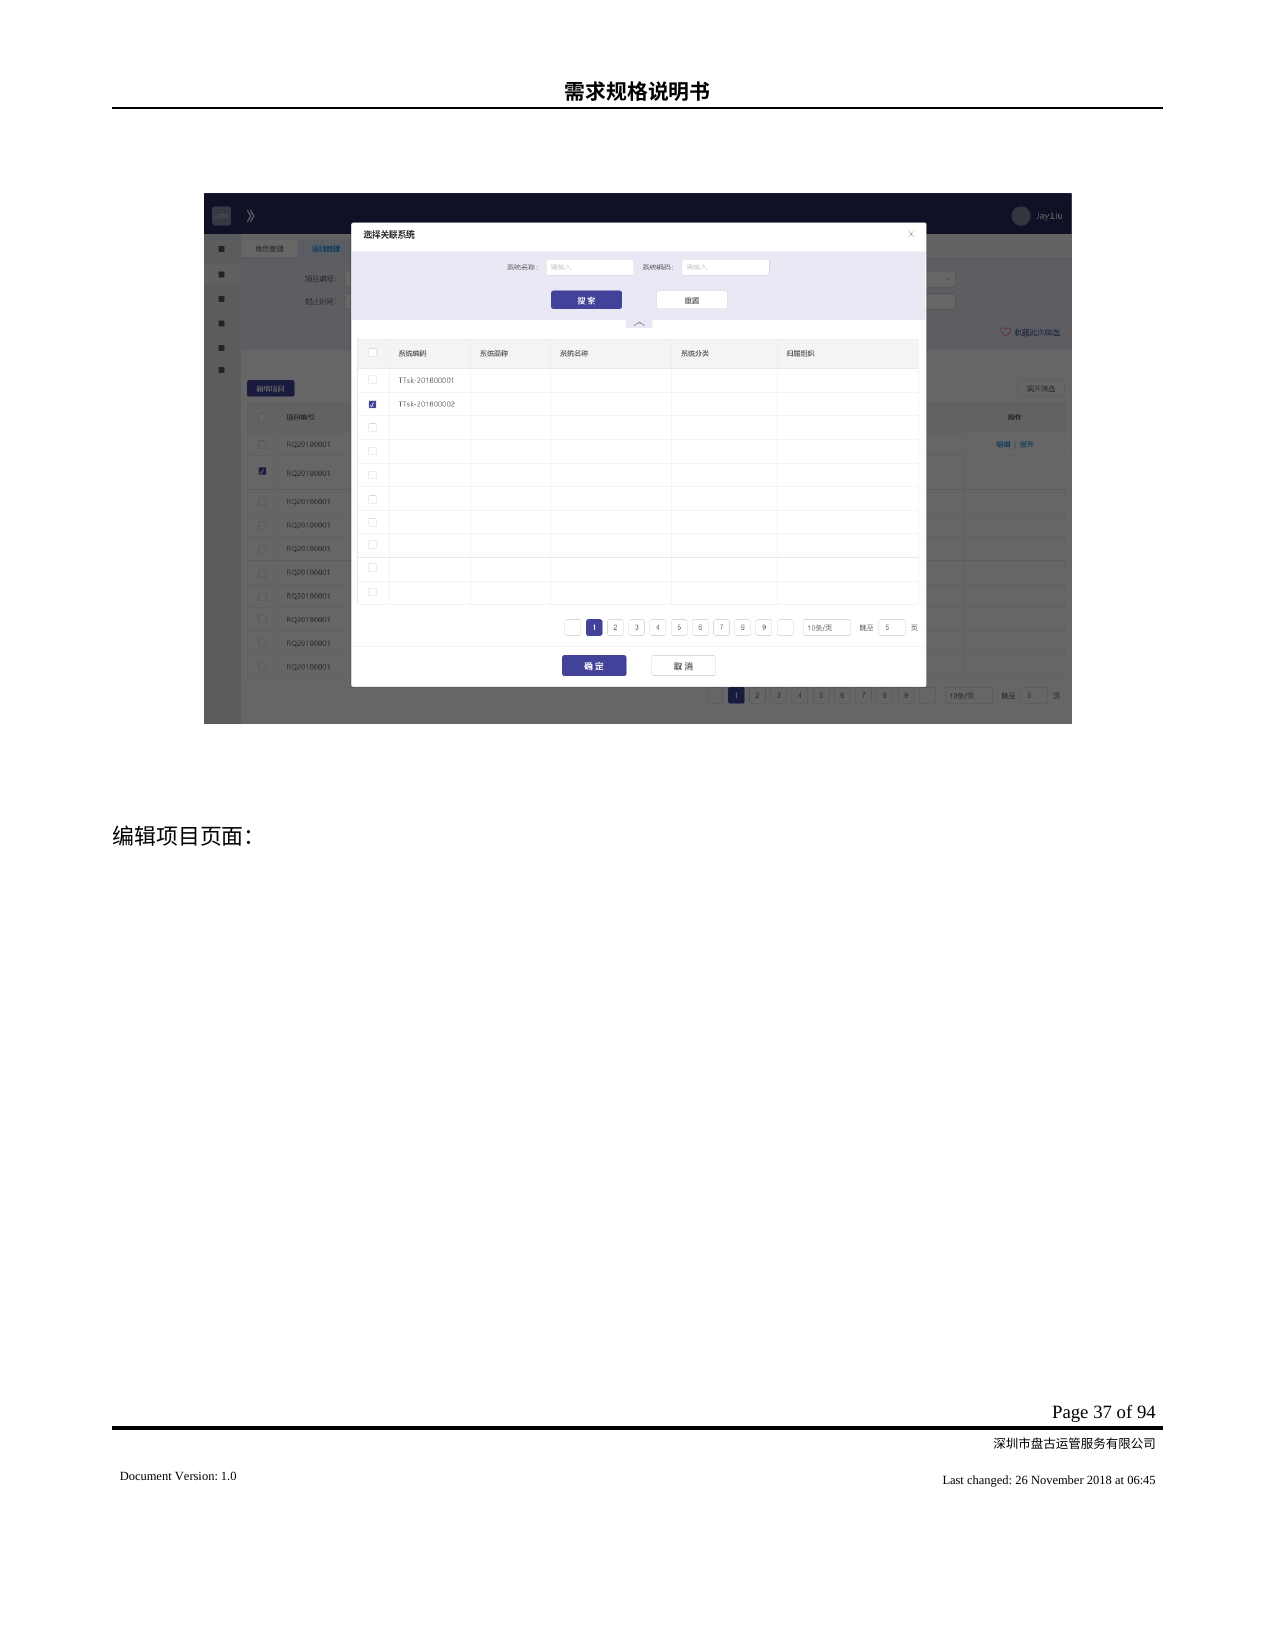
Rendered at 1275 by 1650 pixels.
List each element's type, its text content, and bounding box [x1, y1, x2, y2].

text 编辑项目页面： [112, 819, 1163, 851]
picture [203, 192, 1072, 724]
